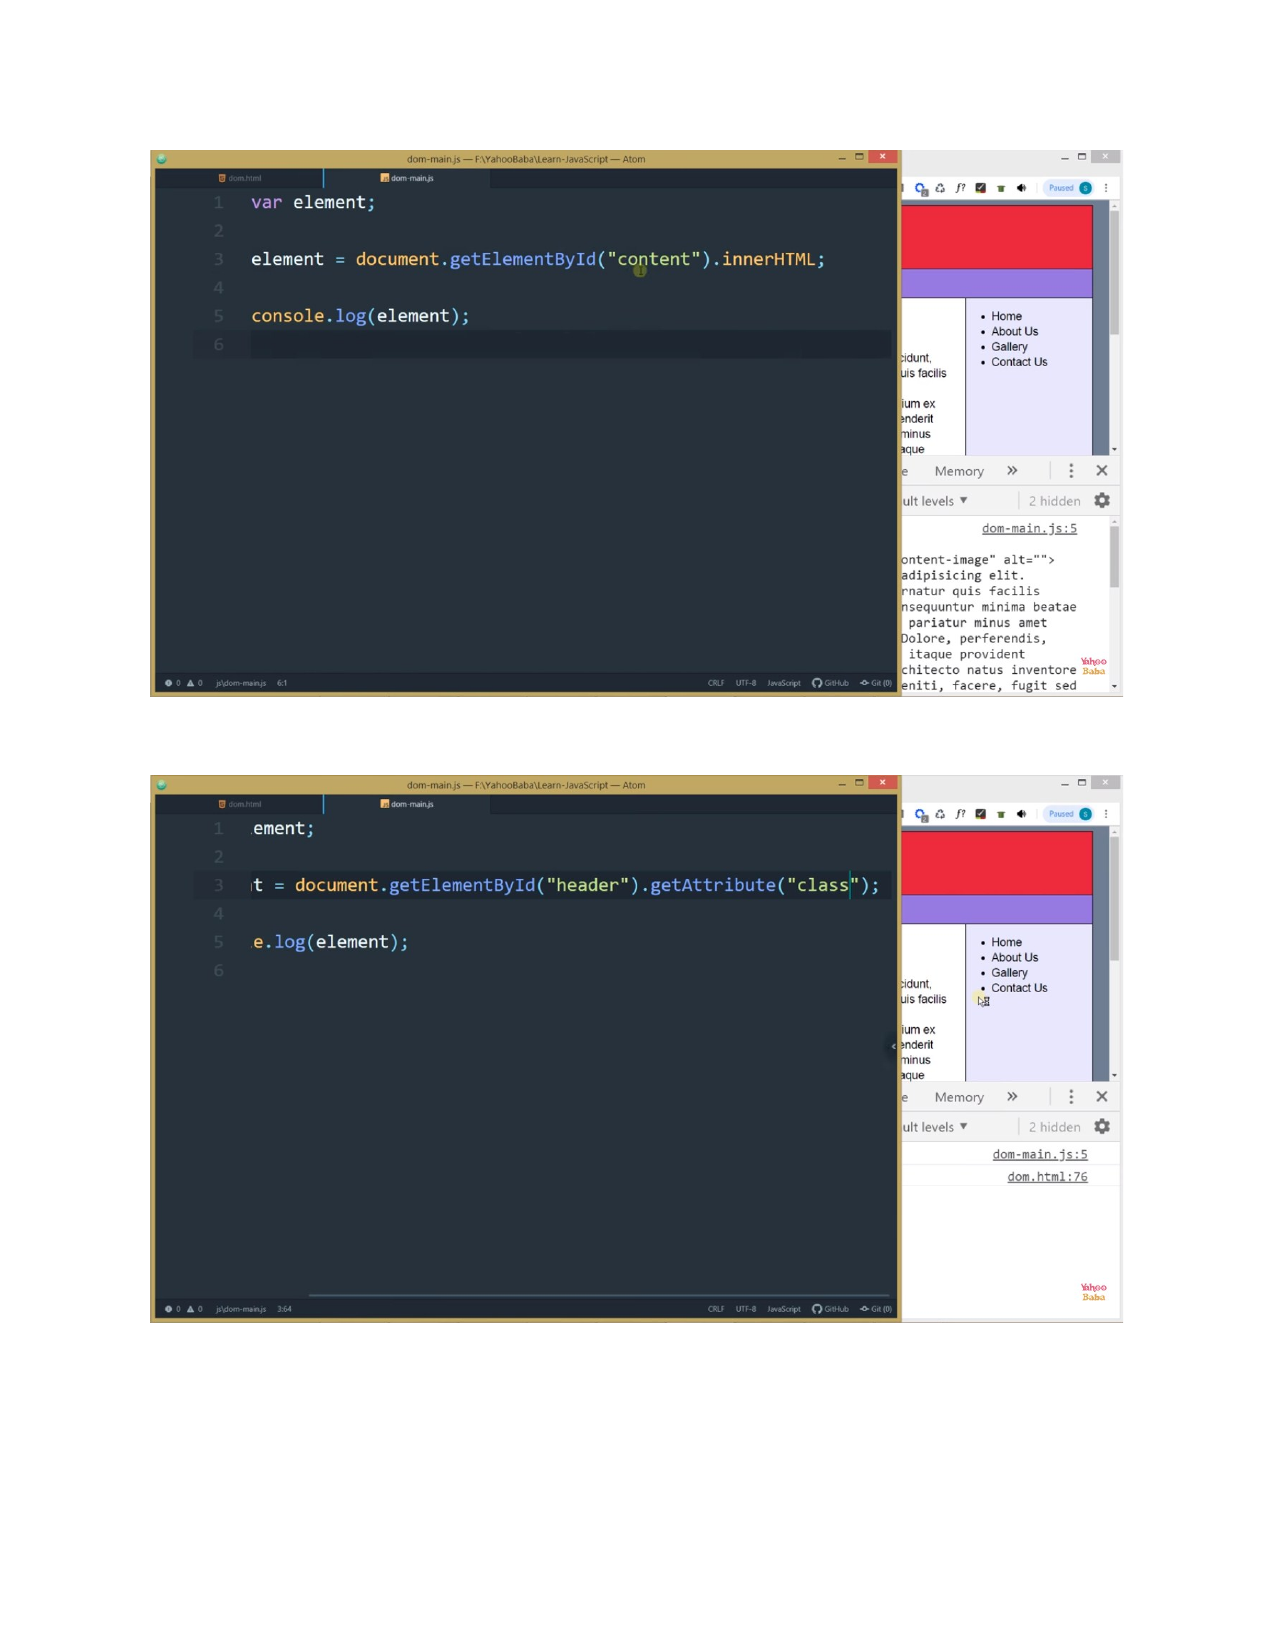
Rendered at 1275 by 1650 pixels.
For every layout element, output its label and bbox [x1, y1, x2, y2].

picture [150, 150, 1124, 697]
picture [150, 775, 1124, 1323]
